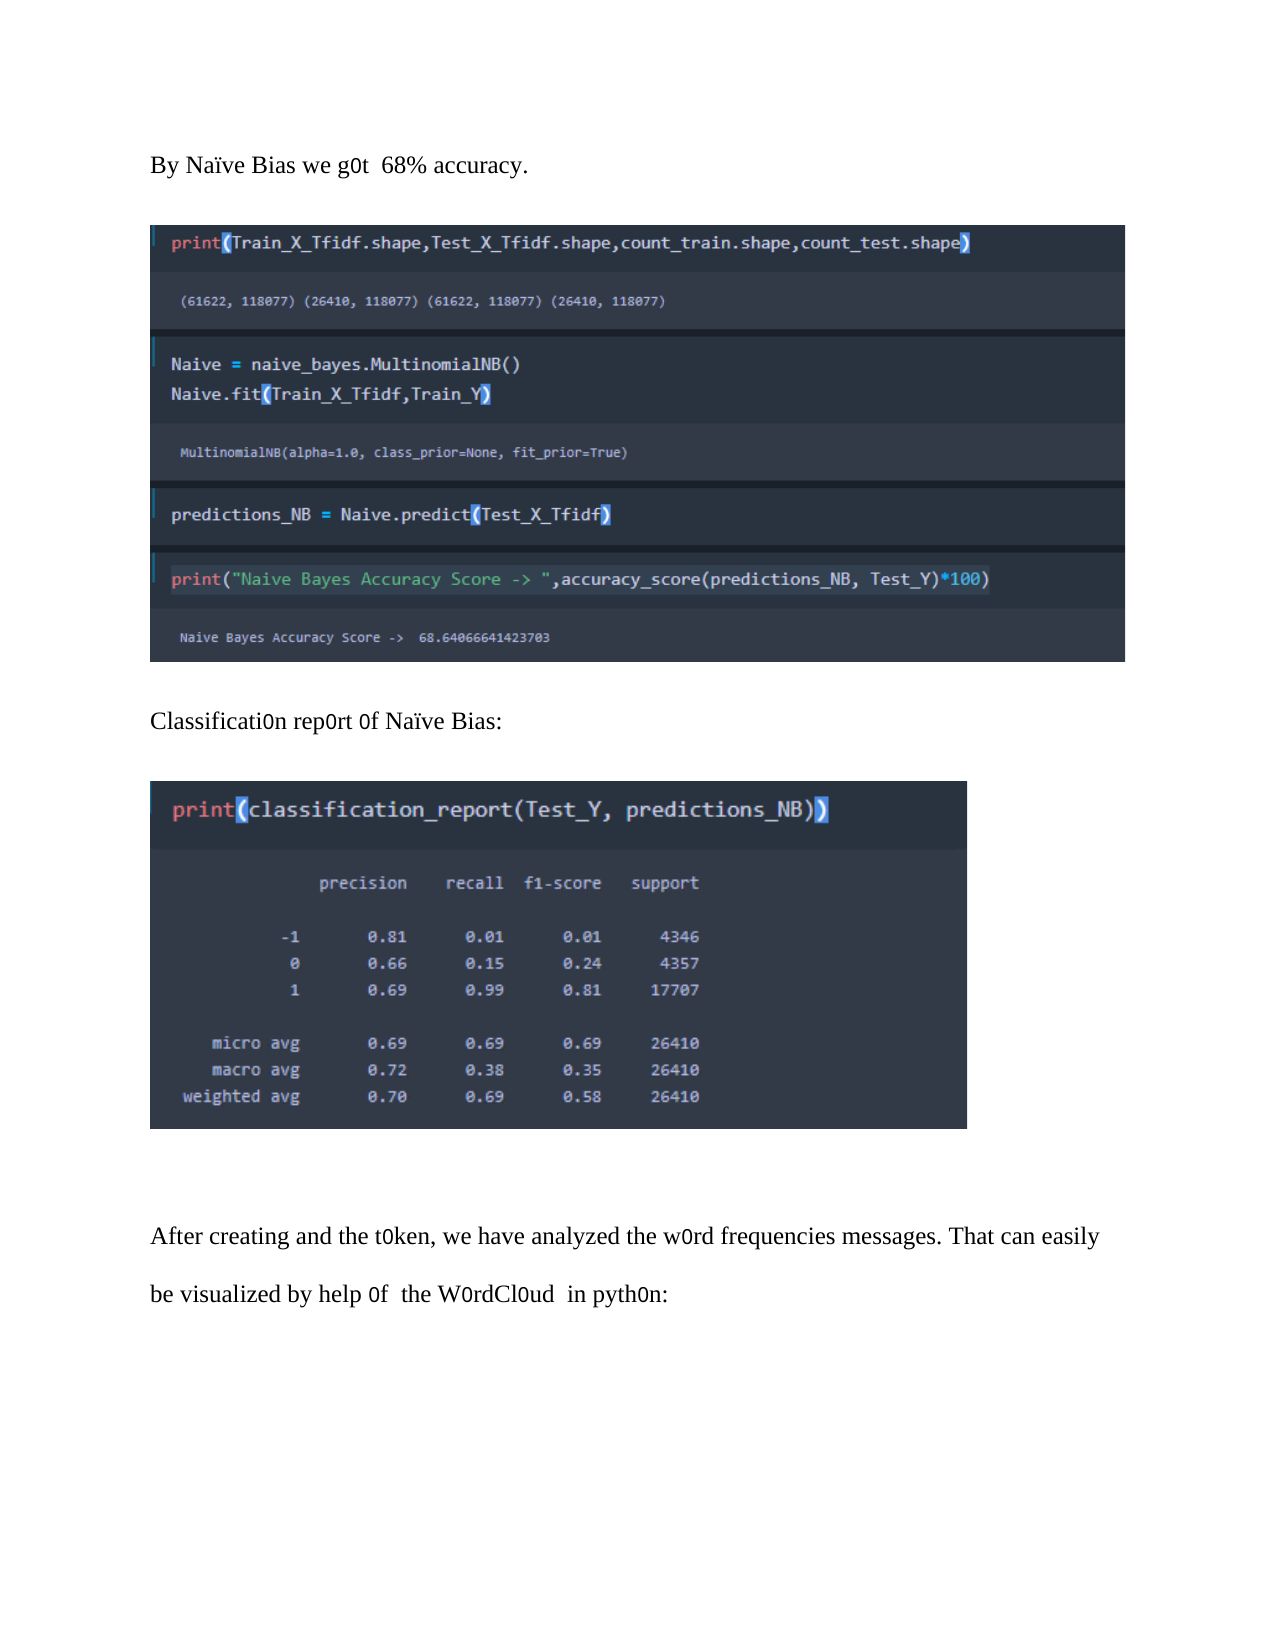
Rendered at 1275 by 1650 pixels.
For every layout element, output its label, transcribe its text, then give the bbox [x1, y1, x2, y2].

picture [150, 225, 1125, 662]
text After creating and the t0ken, we have analyzed the w0rd frequencies messages. That can easily be visualized by help 0f the W0rdCl0ud in pyth0n: [150, 1221, 1125, 1308]
picture [150, 781, 968, 1129]
text By Naïve Bias we g0t 68% accuracy. [150, 150, 1125, 179]
text Classificati0n rep0rt 0f Naïve Bias: [150, 706, 1125, 735]
